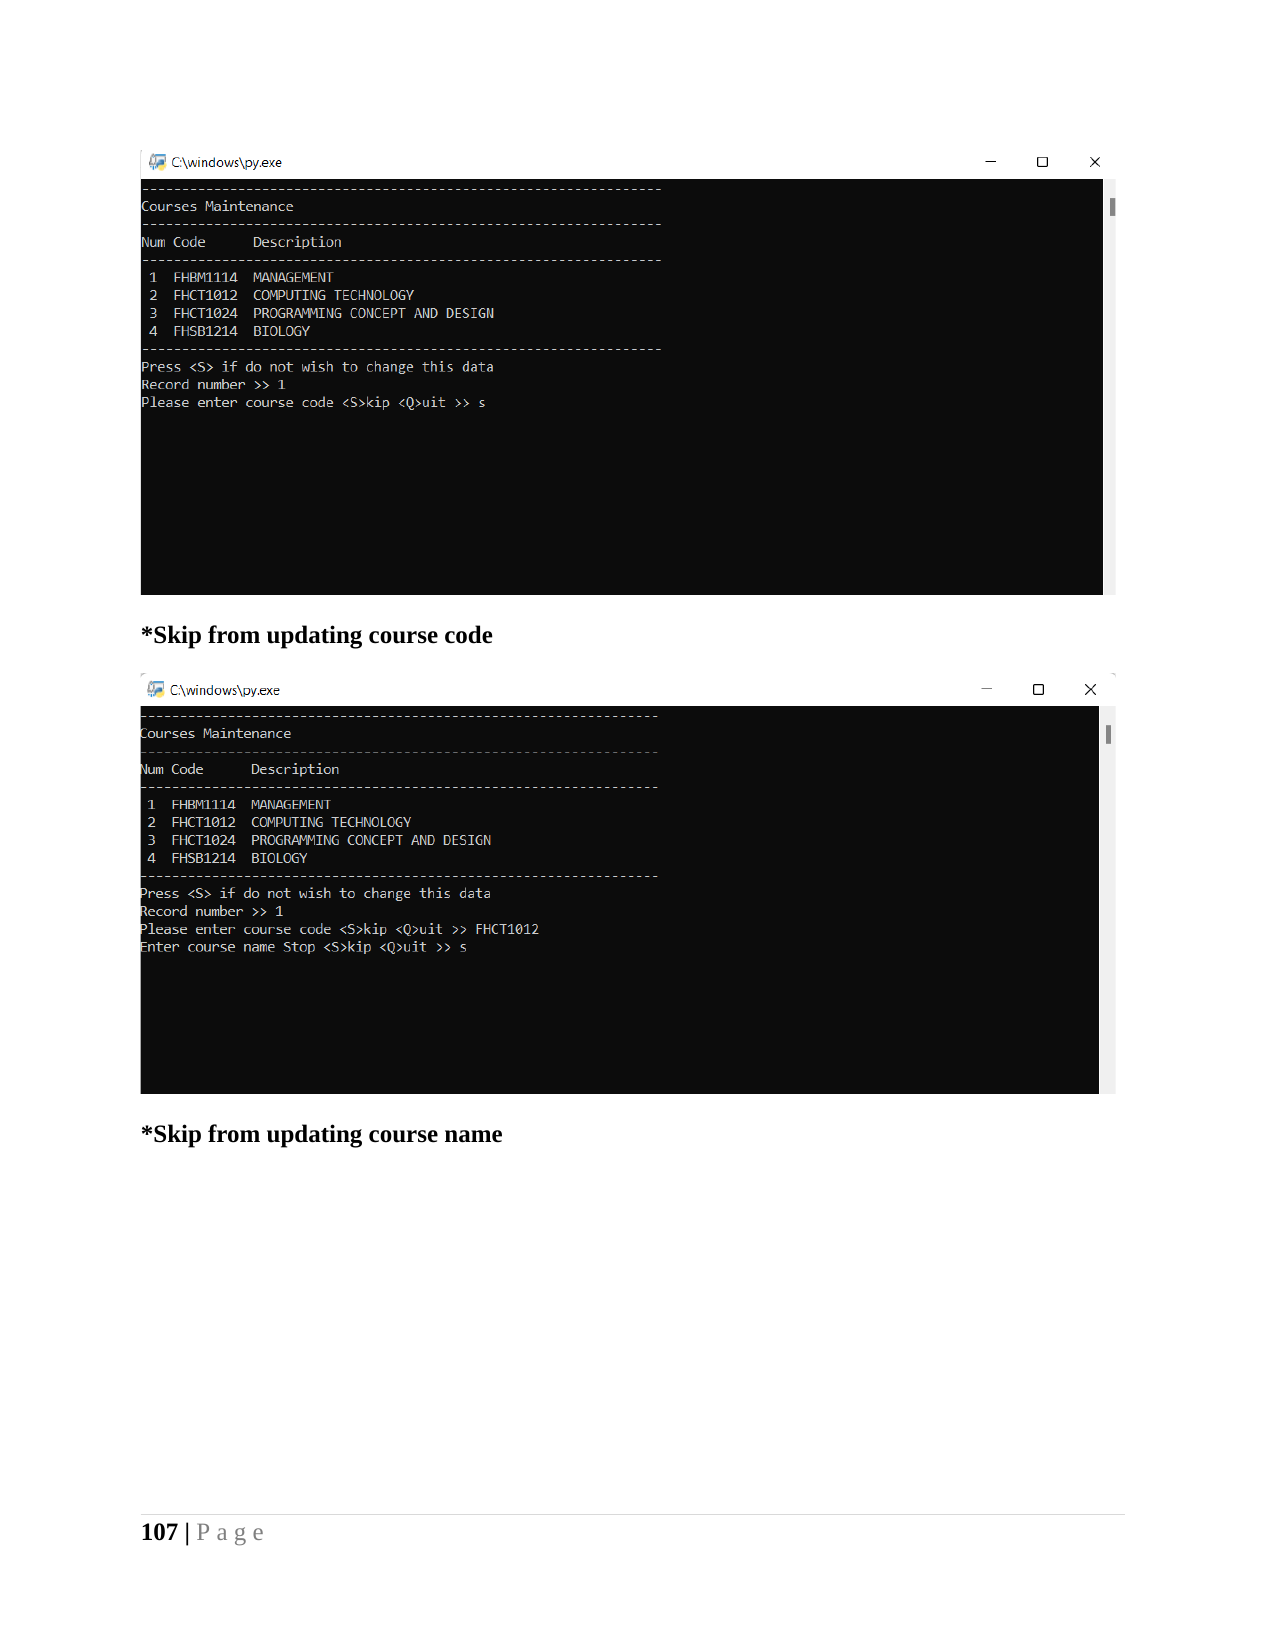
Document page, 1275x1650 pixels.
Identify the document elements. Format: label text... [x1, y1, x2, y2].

title *Skip from updating course name [141, 1119, 1125, 1148]
title *Skip from updating course code [141, 620, 1125, 648]
picture [140, 150, 1116, 595]
picture [140, 673, 1116, 1094]
